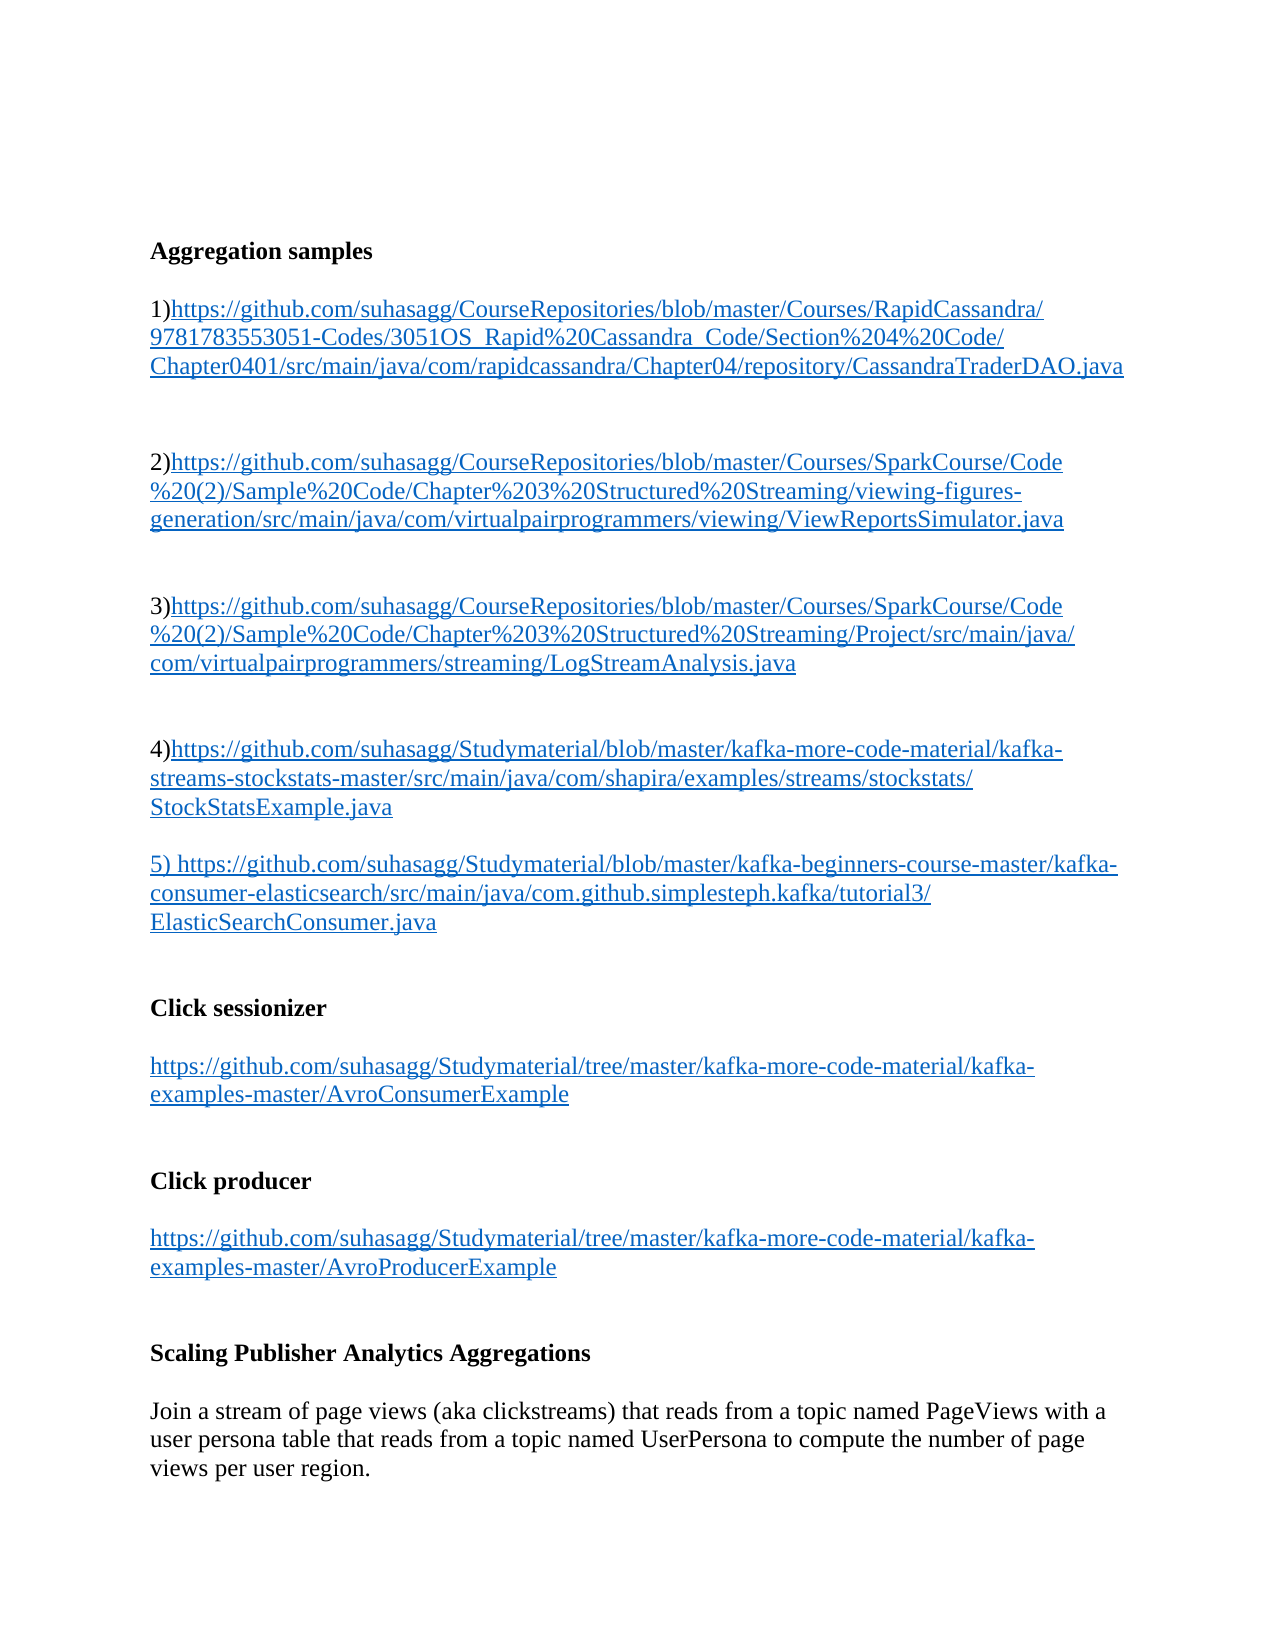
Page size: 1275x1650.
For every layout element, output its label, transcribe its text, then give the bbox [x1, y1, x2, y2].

text https://github.com/suhasagg/Studymaterial/tree/master/kafka-more-code-material/kafka-examples-master/AvroConsumerExample [150, 1051, 1125, 1108]
subtitle 2)https://github.com/suhasagg/CourseRepositories/blob/master/Courses/SparkCourse/Code%20(2)/Sample%20Code/Chapter%203%20Structured%20Streaming/viewing-figures-generation/src/main/java/com/virtualpairprogrammers/viewing/ViewReportsSimulator.java [150, 447, 1125, 533]
text Scaling Publisher Analytics Aggregations [150, 1338, 1125, 1367]
text 3)https://github.com/suhasagg/CourseRepositories/blob/master/Courses/SparkCourse/Code%20(2)/Sample%20Code/Chapter%203%20Structured%20Streaming/Project/src/main/java/com/virtualpairprogrammers/streaming/LogStreamAnalysis.java [150, 591, 1125, 677]
text Click sessionizer [150, 993, 1125, 1022]
text 5) https://github.com/suhasagg/Studymaterial/blob/master/kafka-beginners-course-master/kafka-consumer-elasticsearch/src/main/java/com.github.simplesteph.kafka/tutorial3/ElasticSearchConsumer.java [150, 849, 1125, 936]
text 1)https://github.com/suhasagg/CourseRepositories/blob/master/Courses/RapidCassandra/9781783553051-Codes/3051OS_Rapid%20Cassandra_Code/Section%204%20Code/Chapter0401/src/main/java/com/rapidcassandra/Chapter04/repository/CassandraTraderDAO.java [150, 294, 1125, 380]
text Aggregation samples [150, 236, 1125, 265]
text 4)https://github.com/suhasagg/Studymaterial/blob/master/kafka-more-code-material/kafka-streams-stockstats-master/src/main/java/com/shapira/examples/streams/stockstats/StockStatsExample.java [150, 734, 1125, 821]
text https://github.com/suhasagg/Studymaterial/tree/master/kafka-more-code-material/kafka-examples-master/AvroProducerExample [150, 1223, 1125, 1281]
text Click producer [150, 1166, 1125, 1194]
text Join a stream of page views (aka clickstreams) that reads from a topic named PageViews with a user persona table that reads from a topic named UserPersona to compute the number of page views per user region. [150, 1396, 1125, 1482]
